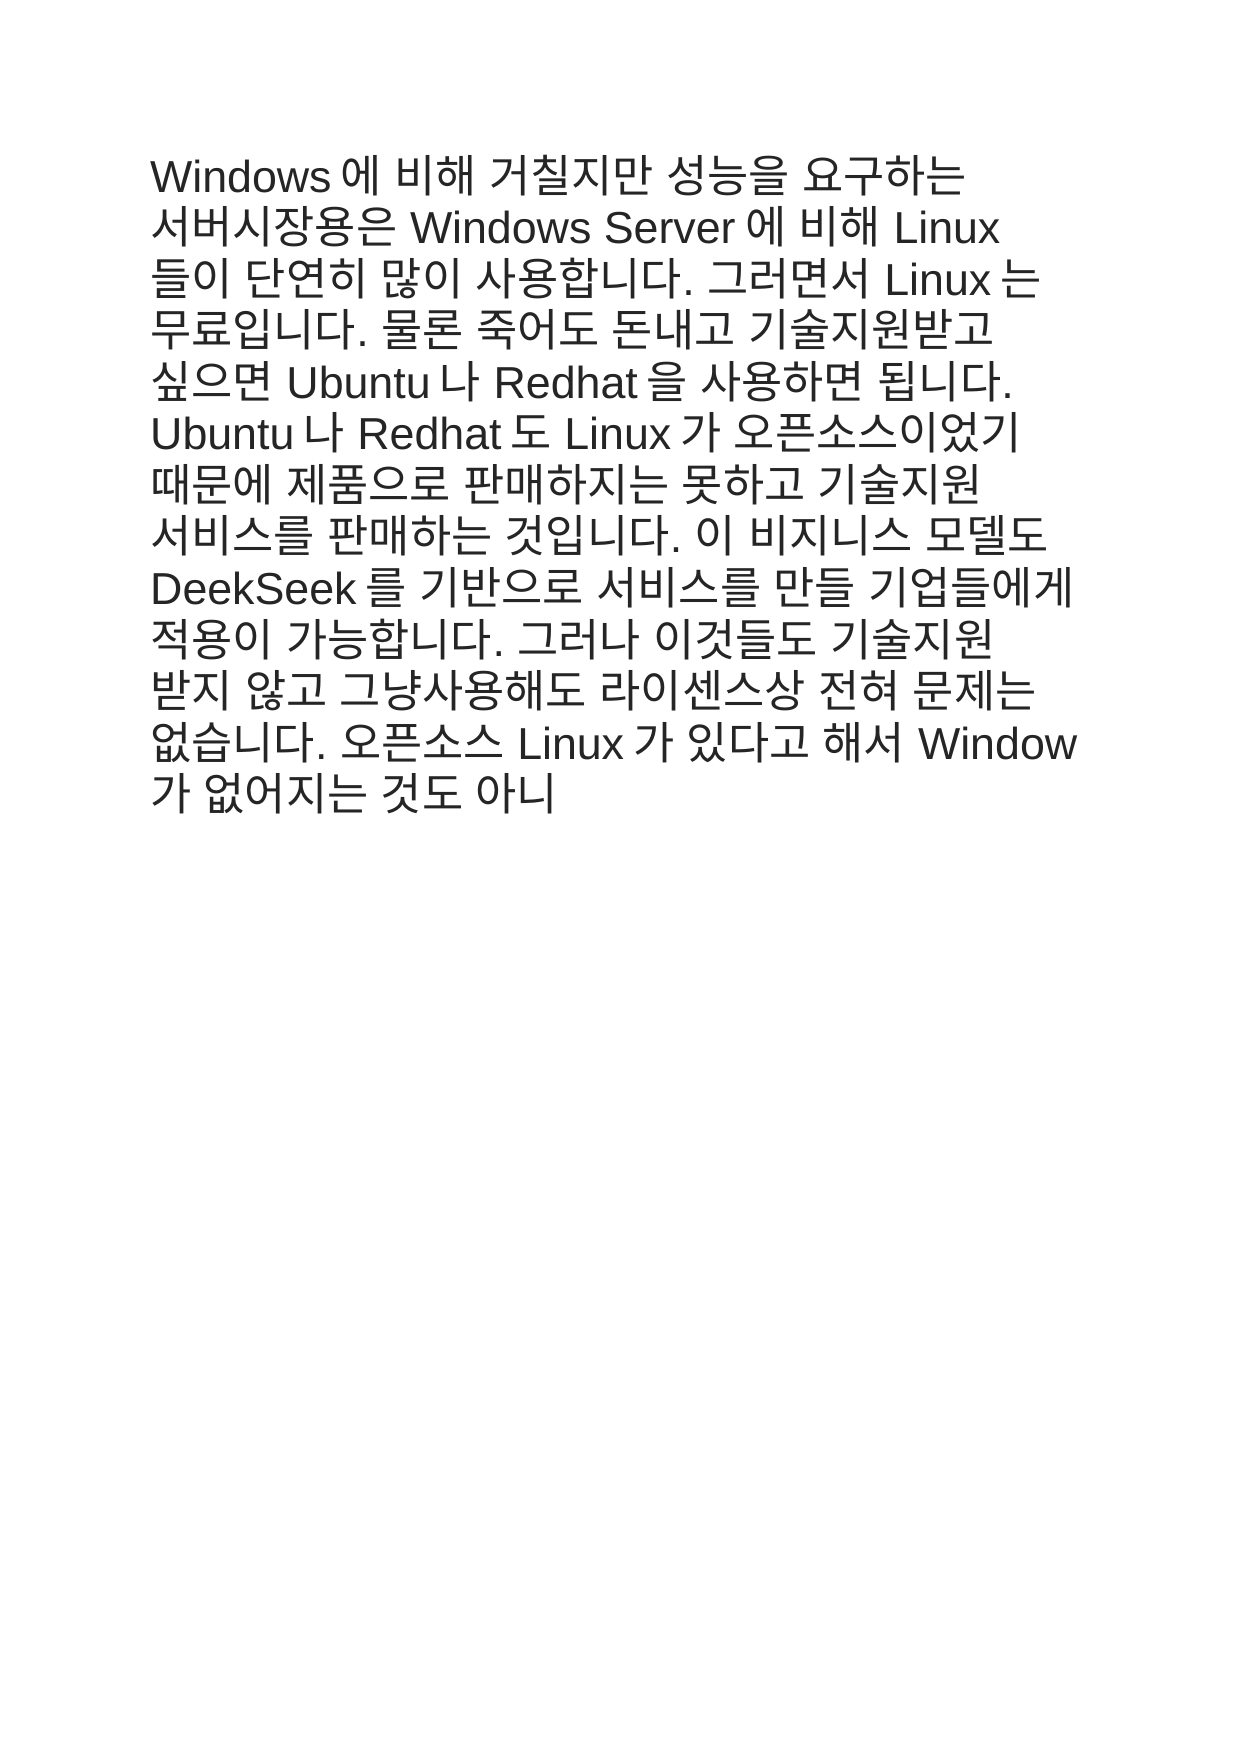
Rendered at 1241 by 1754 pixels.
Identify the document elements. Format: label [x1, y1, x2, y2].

text [150, 150, 1090, 769]
